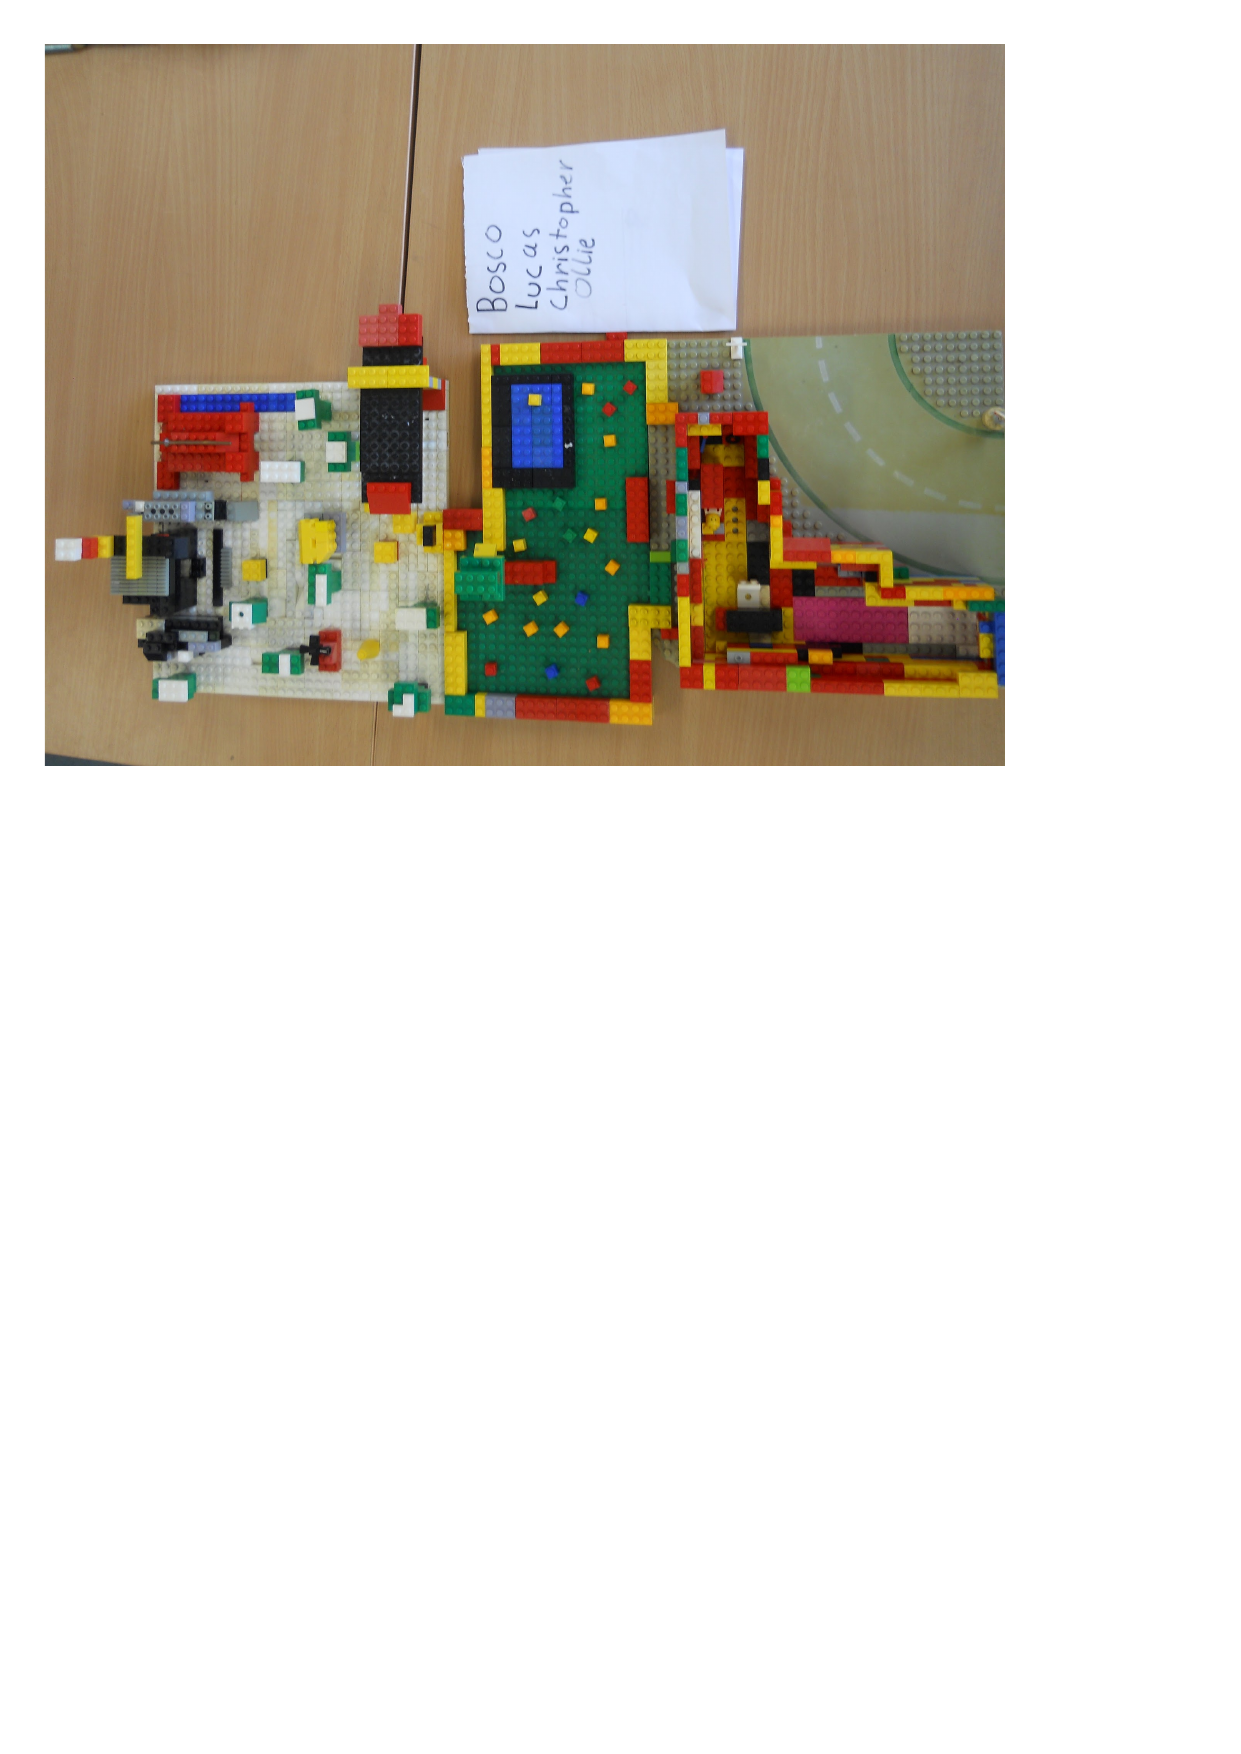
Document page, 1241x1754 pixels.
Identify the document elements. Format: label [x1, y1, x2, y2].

picture [44, 44, 1005, 766]
